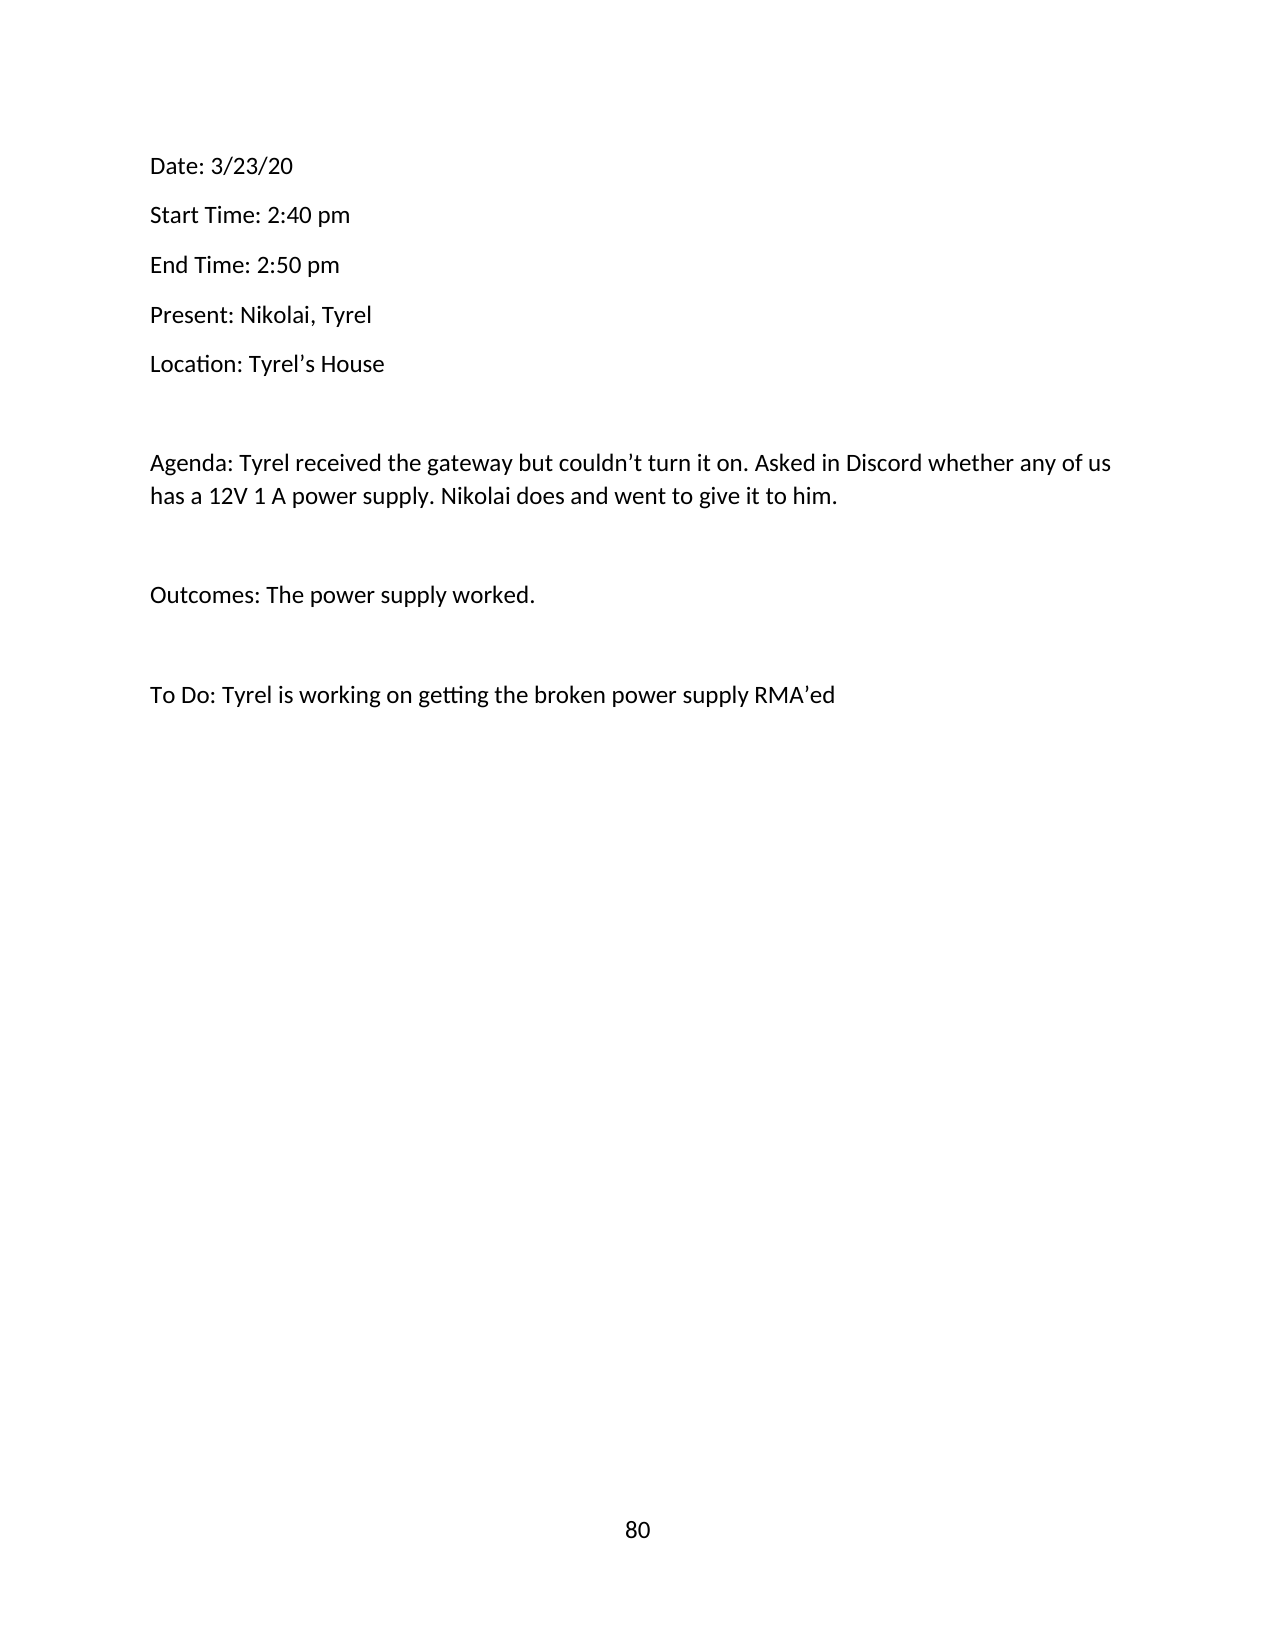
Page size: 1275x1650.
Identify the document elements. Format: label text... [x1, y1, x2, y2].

text Location: Tyrel’s House [150, 348, 1125, 379]
text Agenda: Tyrel received the gateway but couldn’t turn it on. Asked in Discord whether any of us has a 12V 1 A power supply. Nikolai does and went to give it to him. [150, 447, 1125, 511]
text Outcomes: The power supply worked. [150, 579, 1125, 610]
text End Time: 2:50 pm [150, 249, 1125, 280]
text Present: Nikolai, Tyrel [150, 299, 1125, 329]
text Date: 3/23/20 [150, 150, 1125, 181]
text Start Time: 2:40 pm [150, 199, 1125, 230]
text To Do: Tyrel is working on getting the broken power supply RMA’ed [150, 679, 1125, 709]
